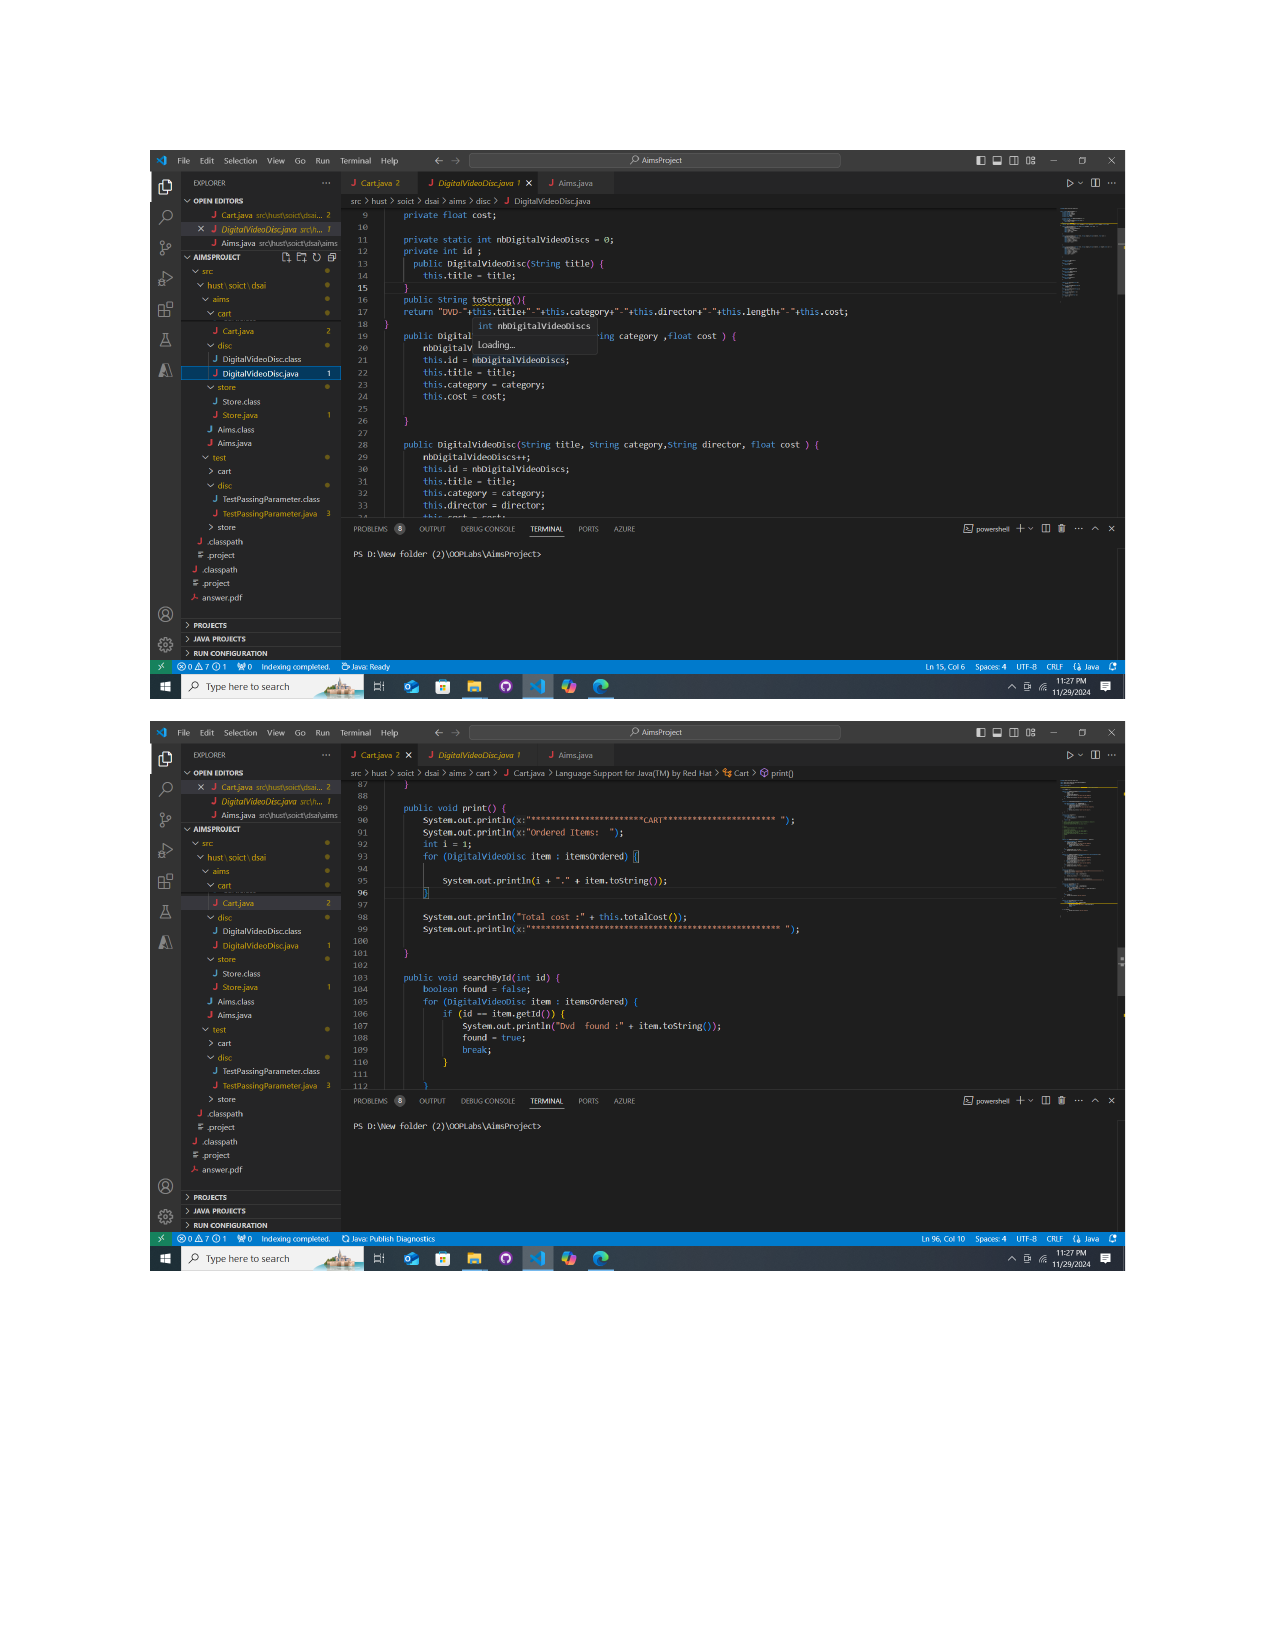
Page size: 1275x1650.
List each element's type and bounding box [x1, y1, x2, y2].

picture [150, 721, 1125, 1271]
picture [150, 150, 1125, 699]
